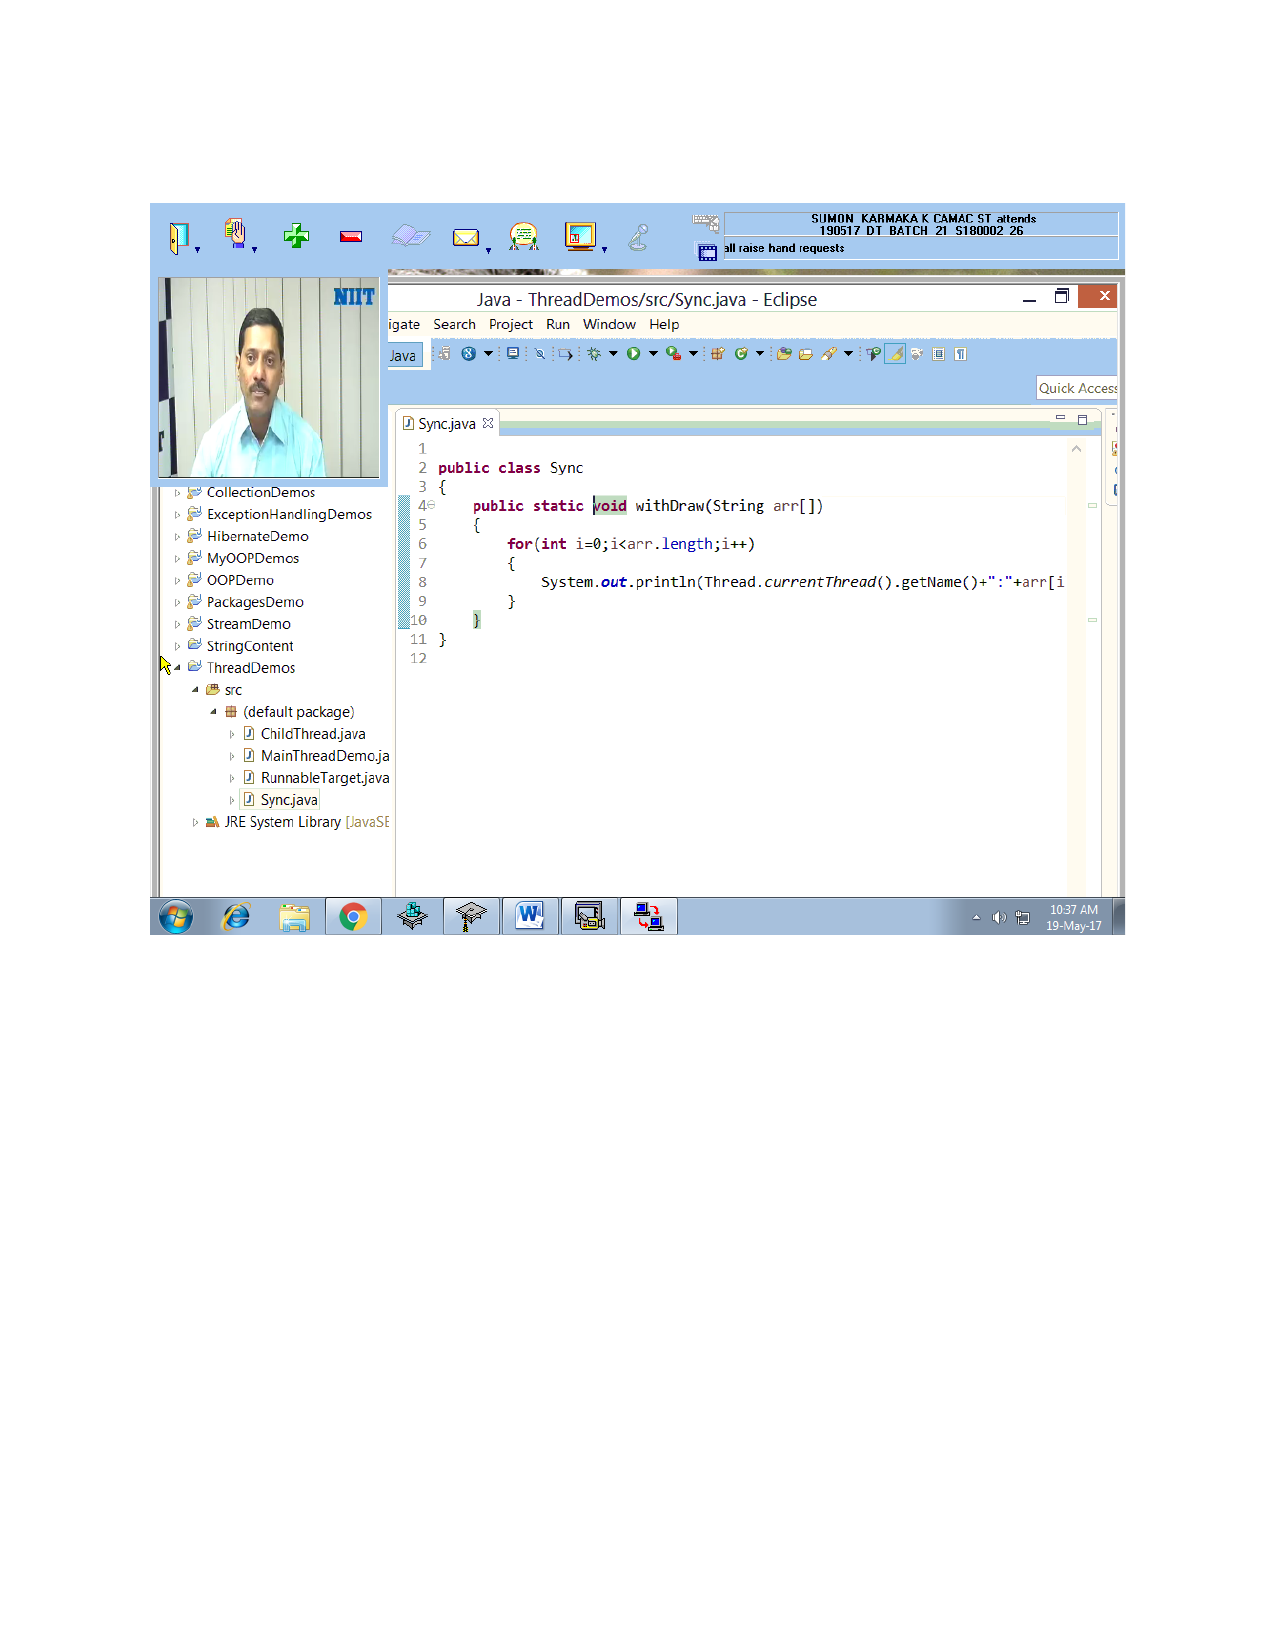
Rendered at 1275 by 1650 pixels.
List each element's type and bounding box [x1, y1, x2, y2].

picture [150, 203, 1125, 935]
